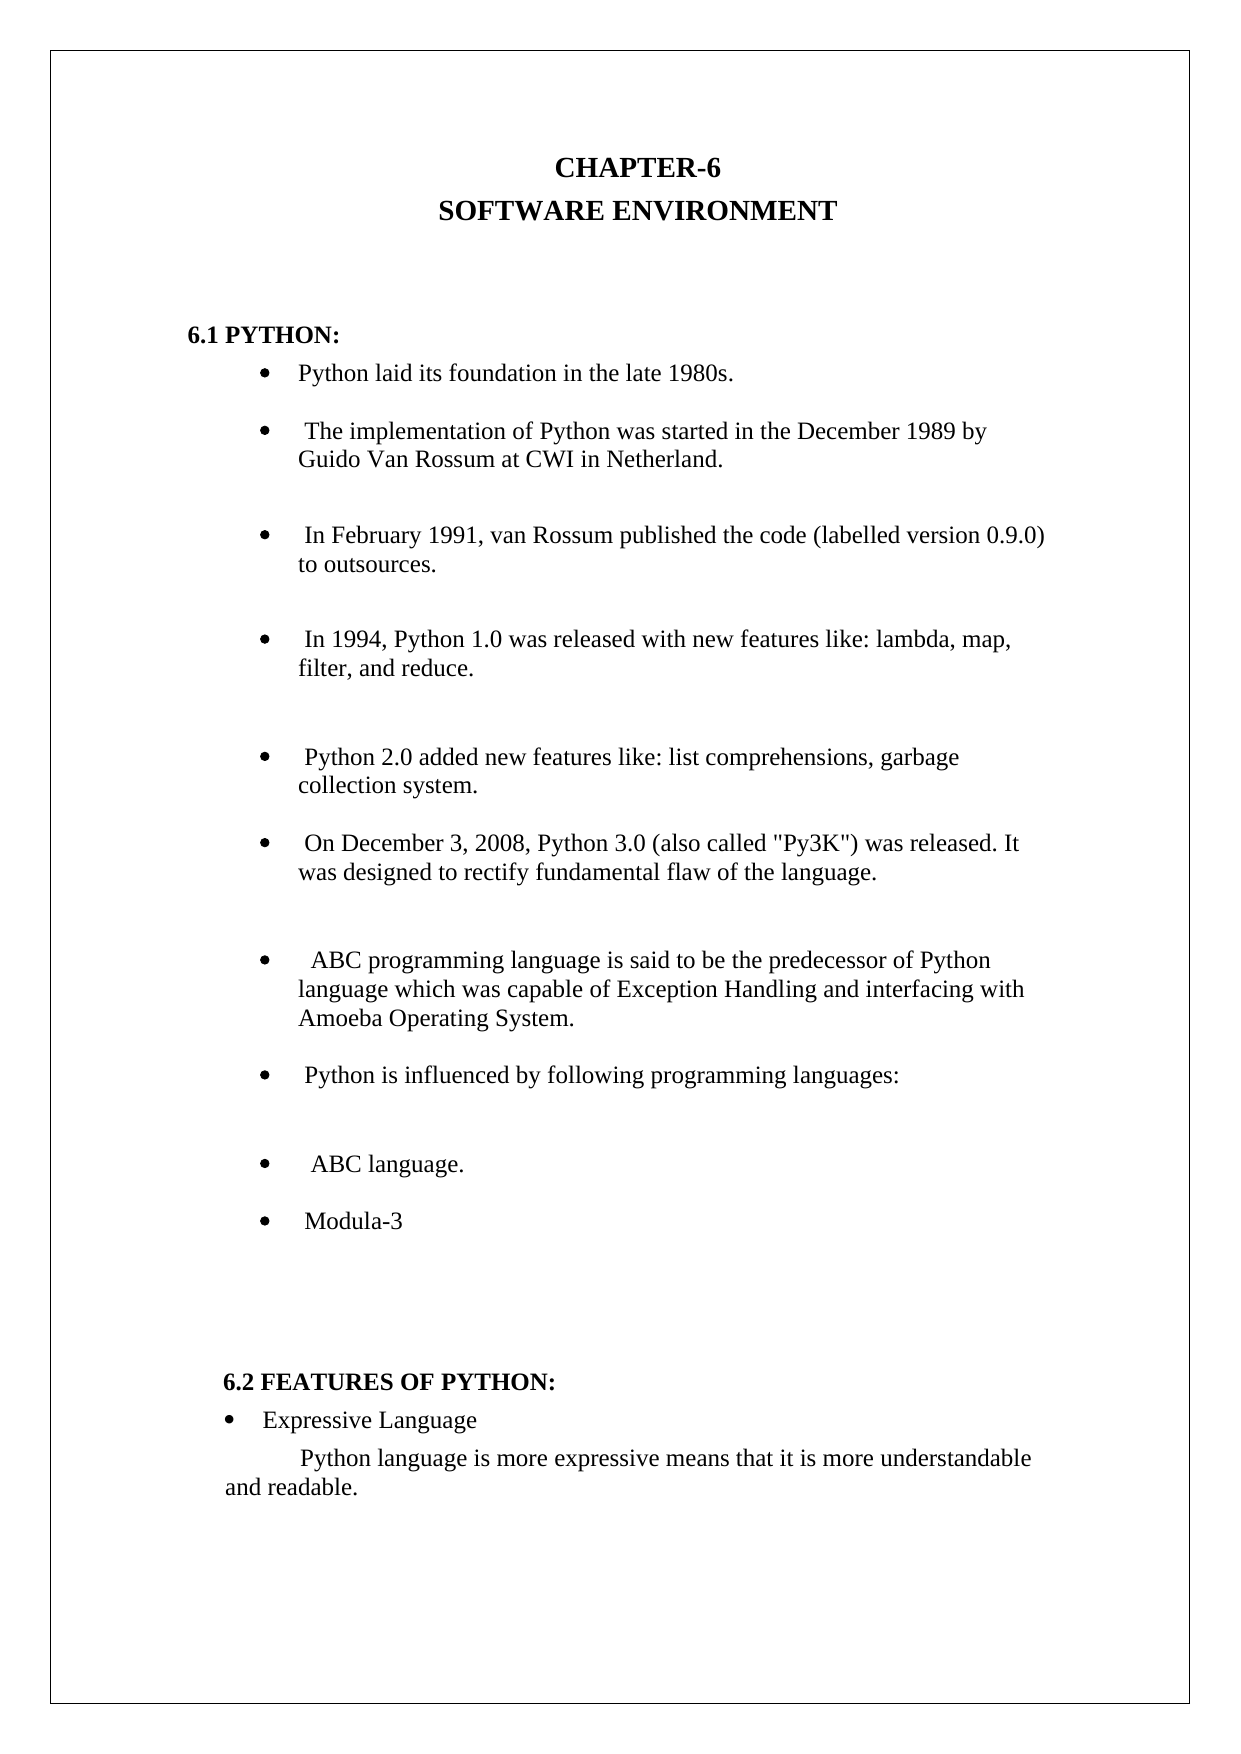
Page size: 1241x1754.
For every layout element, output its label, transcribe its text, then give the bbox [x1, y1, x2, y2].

list On December 3, 2008, Python 3.0 (also called "Py3K") was released. It was designed to rectify fundamental flaw of the language. [260, 828, 1053, 886]
text Python language is more expressive means that it is more understandable and readable. [225, 1443, 1053, 1500]
list Expressive Language [225, 1405, 1053, 1434]
list ABC programming language is said to be the predecessor of Python language which was capable of Exception Handling and interfacing with Amoeba Operating System. [260, 945, 1053, 1032]
list ABC language. [260, 1149, 1053, 1178]
text SOFTWARE ENVIRONMENT [223, 193, 1053, 226]
list Python laid its foundation in the late 1980s. [260, 358, 1053, 387]
text CHAPTER-6 [223, 150, 1053, 183]
text 6.1 PYTHON: [187, 320, 1053, 349]
list Modula-3 [260, 1206, 1053, 1235]
list In February 1991, van Rossum published the code (labelled version 0.9.0) to outsources. [260, 520, 1053, 578]
list Python 2.0 added new features like: list comprehensions, garbage collection system. [260, 742, 1053, 799]
text 6.2 FEATURES OF PYTHON: [223, 1367, 1053, 1396]
list The implementation of Python was started in the December 1989 by Guido Van Rossum at CWI in Netherland. [260, 416, 1053, 473]
list In 1994, Python 1.0 was released with new features like: lambda, map, filter, and reduce. [260, 624, 1053, 682]
list Python is influenced by following programming languages: [260, 1060, 1053, 1089]
